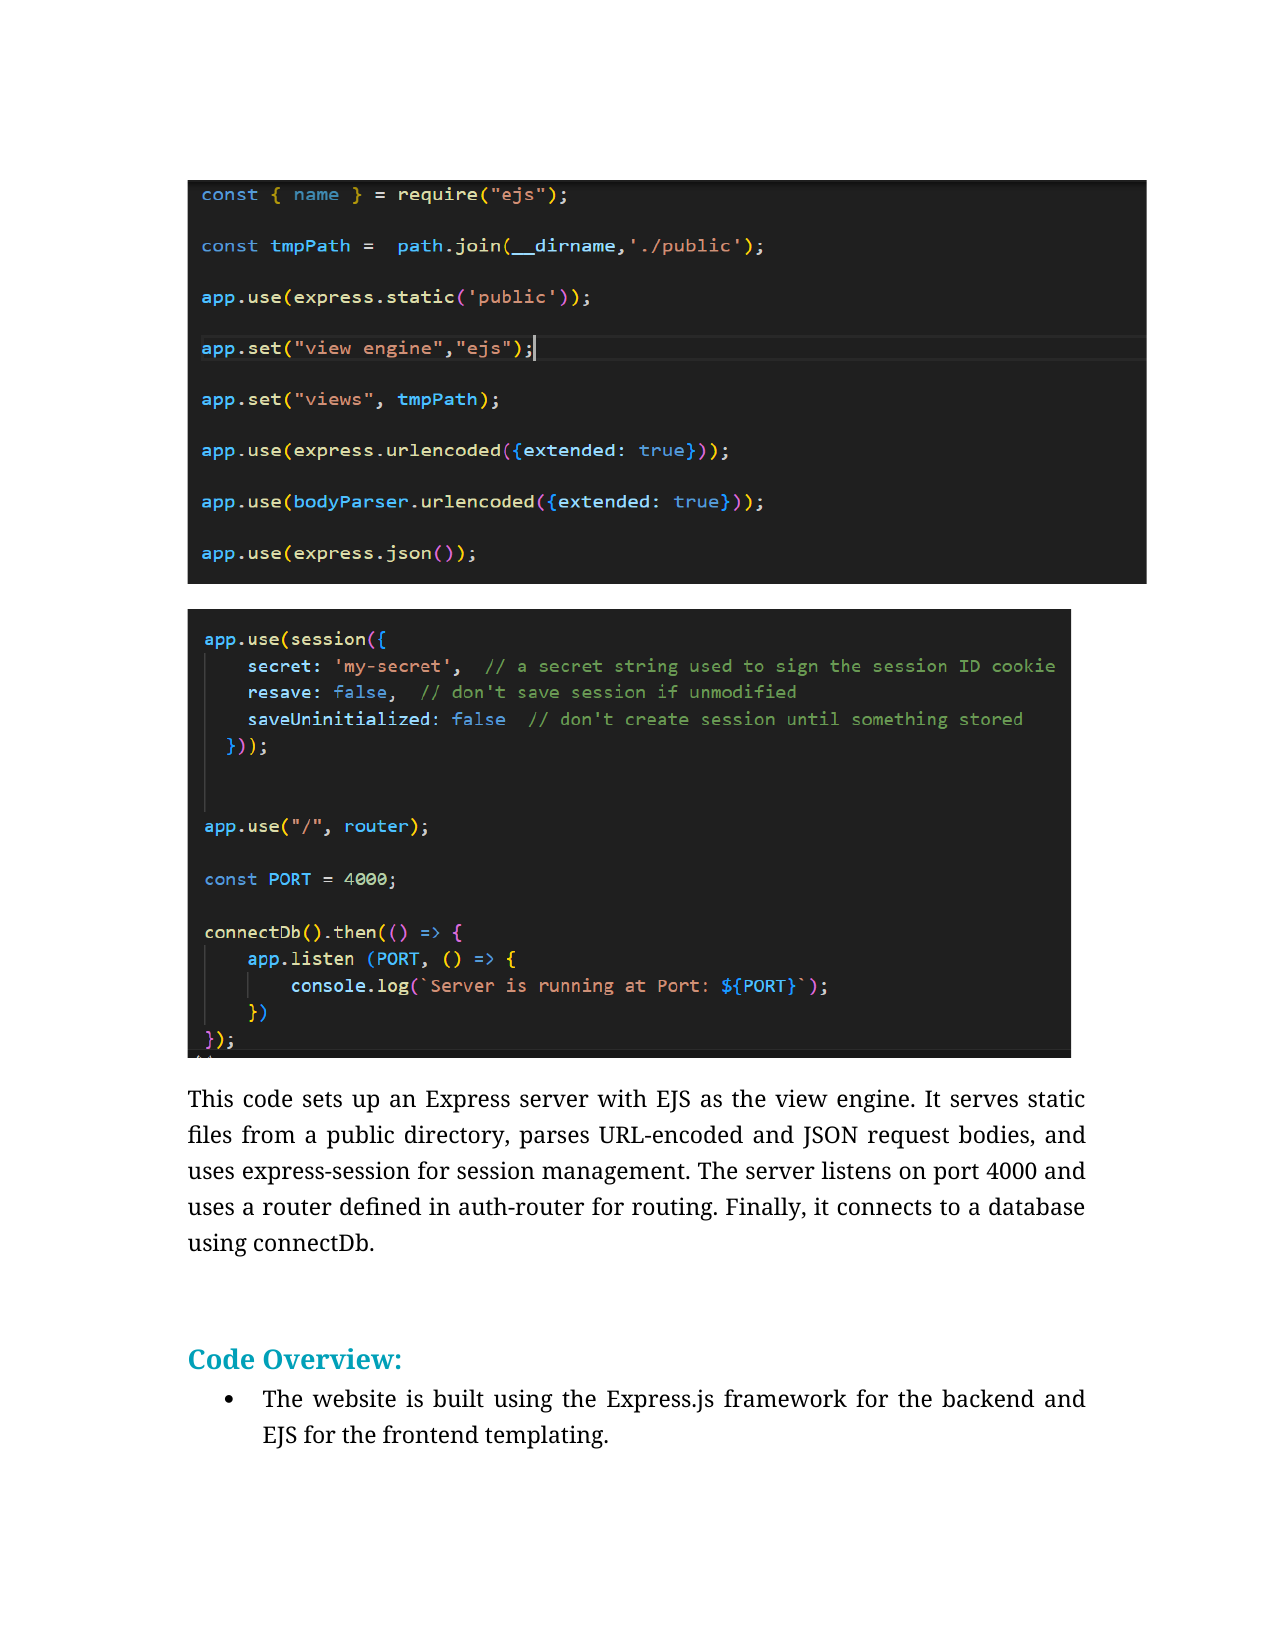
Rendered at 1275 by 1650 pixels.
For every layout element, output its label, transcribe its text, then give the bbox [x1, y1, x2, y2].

list The website is built using the Express.js framework for the backend and EJS for the frontend templating. [225, 1383, 1087, 1450]
picture [187, 609, 1072, 1058]
subtitle Code Overview: [187, 1340, 1087, 1377]
text This code sets up an Express server with EJS as the view engine. It serves static files from a public directory, parses URL-encoded and JSON request bodies, and uses express-session for session management. The server listens on port 4000 and uses a router defined in auth-router for routing. Finally, it connects to a database using connectDb. [187, 1083, 1087, 1258]
picture [187, 180, 1147, 584]
